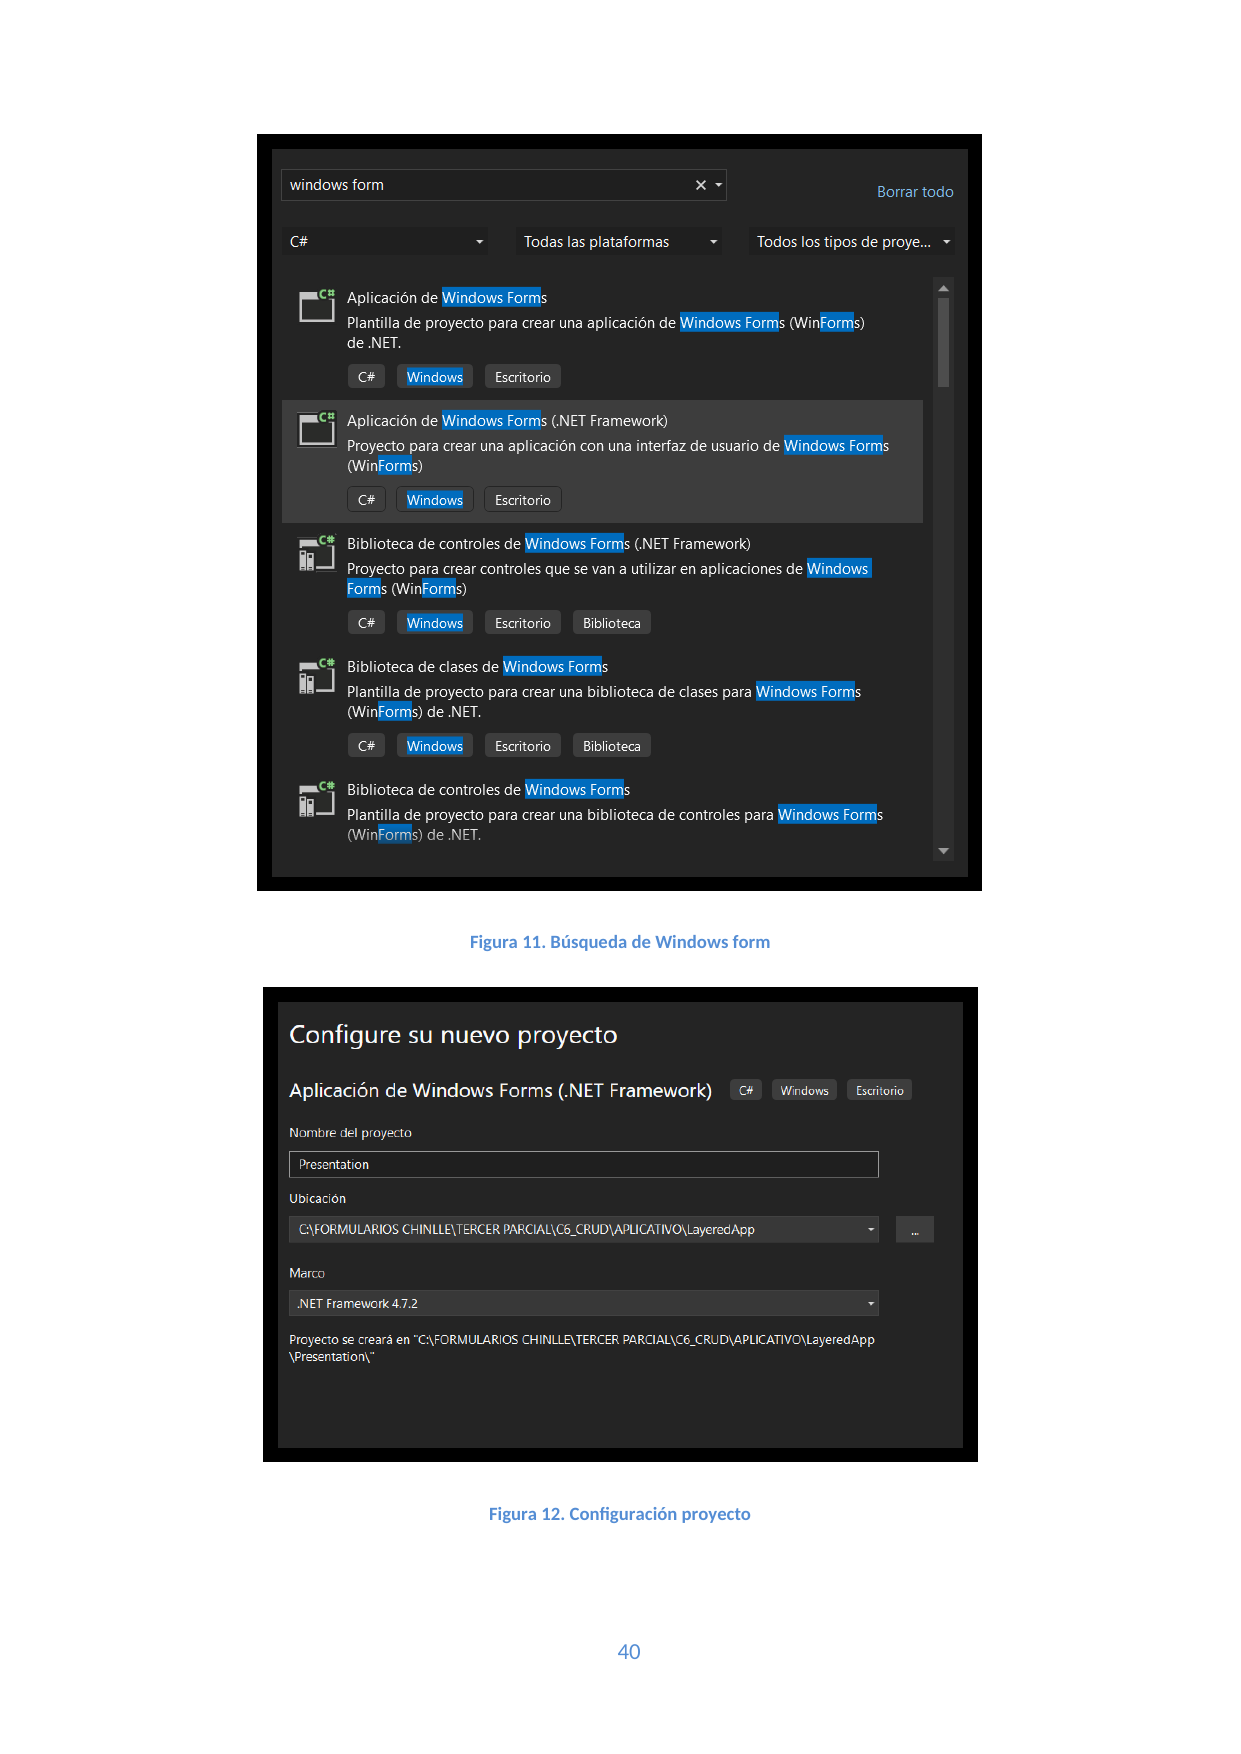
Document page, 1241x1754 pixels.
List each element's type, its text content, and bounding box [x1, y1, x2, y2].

text Figura 11. Búsqueda de Windows form [177, 930, 1063, 953]
text Figura 12. Configuración proyecto [177, 1502, 1063, 1525]
picture [272, 149, 968, 877]
picture [278, 1002, 963, 1448]
